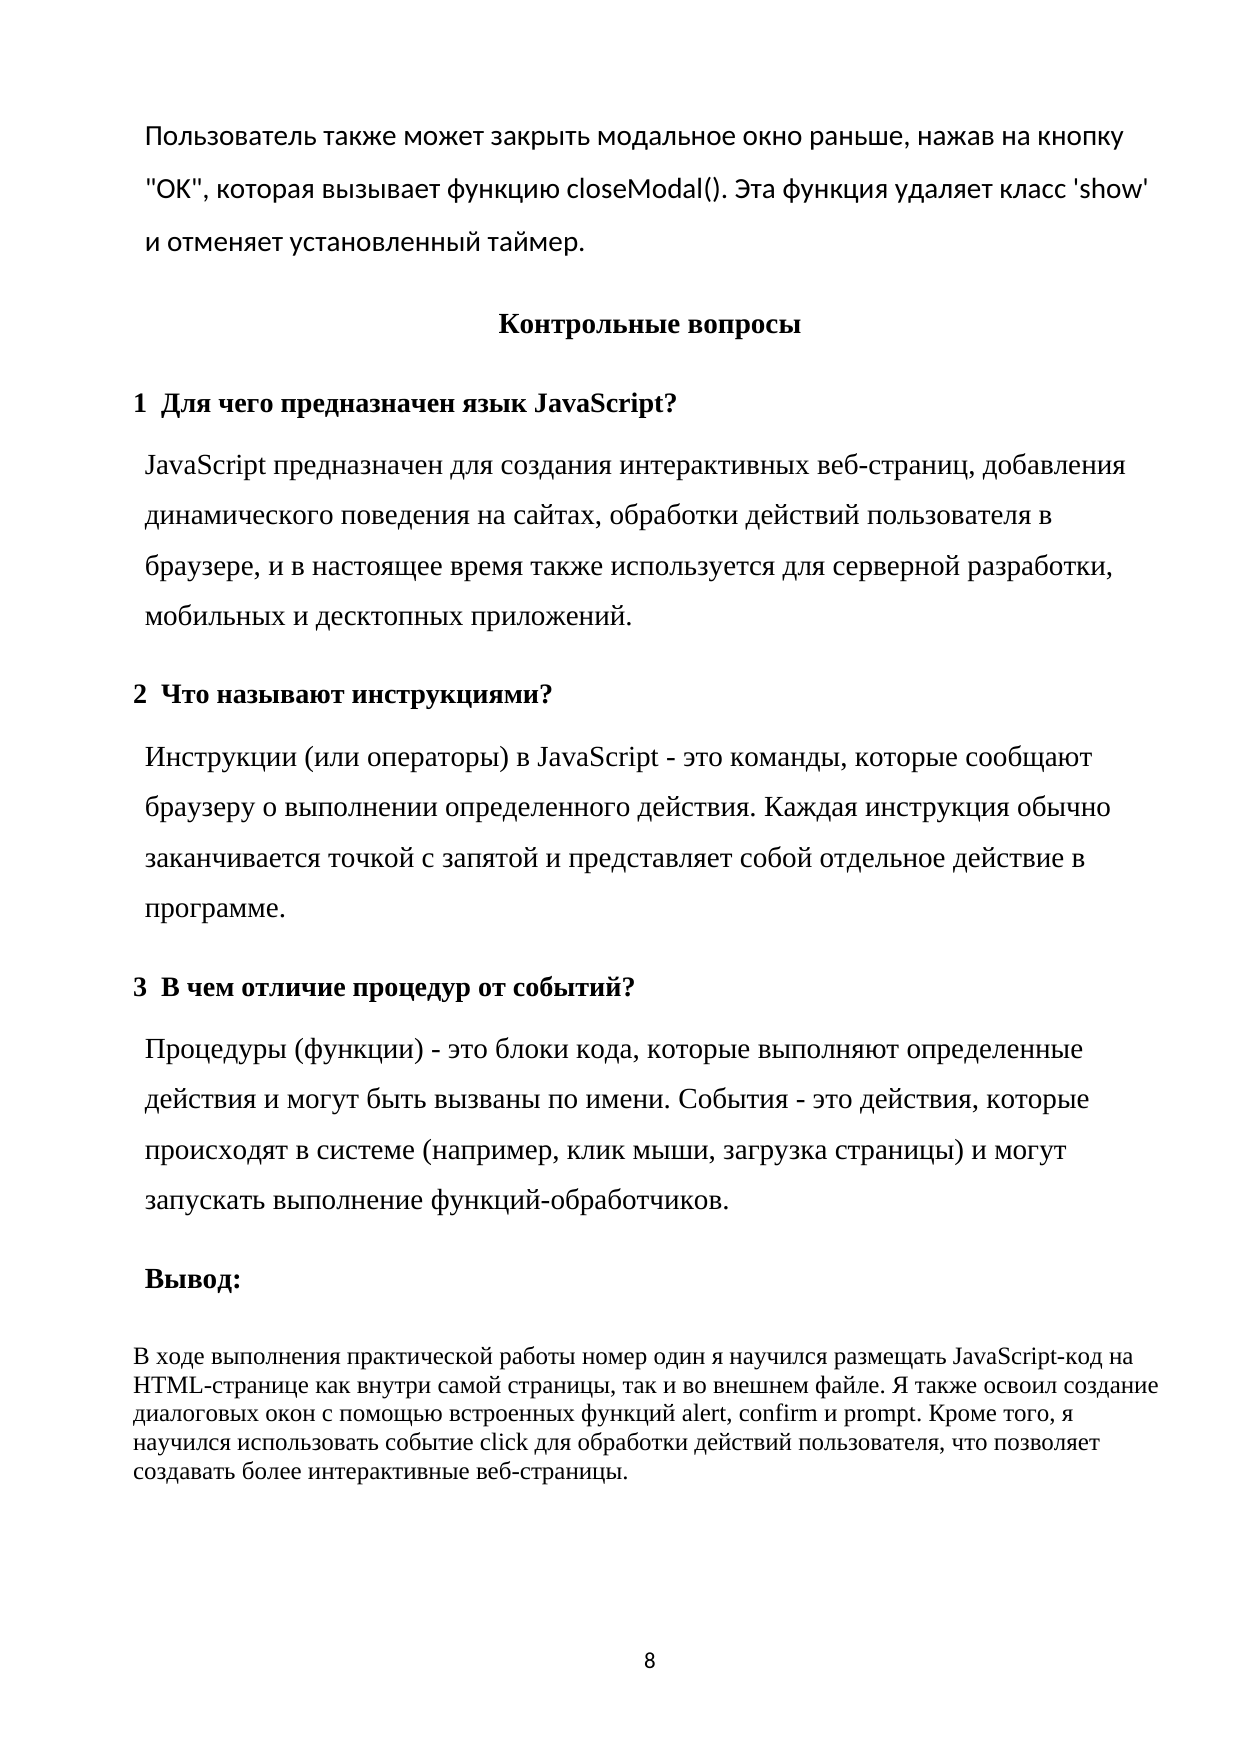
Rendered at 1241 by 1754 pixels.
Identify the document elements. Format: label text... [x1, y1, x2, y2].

text Инструкции (или операторы) в JavaScript - это команды, которые сообщают браузеру о выполнении определенного действия. Каждая инструкция обычно заканчивается точкой с запятой и представляет собой отдельное действие в программе. [144, 739, 1155, 924]
subtitle Контрольные вопросы [144, 306, 1155, 340]
subtitle 3 В чем отличие процедур от событий? [133, 969, 1166, 1002]
text Вывод: [144, 1262, 1155, 1295]
subtitle 1 Для чего предназначен язык JavaScript? [133, 386, 1166, 418]
text JavaScript предназначен для создания интерактивных веб-страниц, добавления динамического поведения на сайтах, обработки действий пользователя в браузере, и в настоящее время также используется для серверной разработки, мобильных и десктопных приложений. [144, 447, 1155, 632]
text В ходе выполнения практической работы номер один я научился размещать JavaScript-код на HTML-странице как внутри самой страницы, так и во внешнем файле. Я также освоил создание диалоговых окон с помощью встроенных функций alert, confirm и prompt. Кроме того, я научился использовать событие click для обработки действий пользователя, что позволяет создавать более интерактивные веб-страницы. [133, 1341, 1166, 1485]
subtitle 2 Что называют инструкциями? [133, 678, 1166, 710]
text Процедуры (функции) - это блоки кода, которые выполняют определенные действия и могут быть вызваны по имени. События - это действия, которые происходят в системе (например, клик мыши, загрузка страницы) и могут запускать выполнение функций-обработчиков. [144, 1031, 1155, 1216]
text Пользователь также может закрыть модальное окно раньше, нажав на кнопку "OK", которая вызывает функцию closeModal(). Эта функция удаляет класс 'show' и отменяет установленный таймер. [144, 117, 1155, 259]
